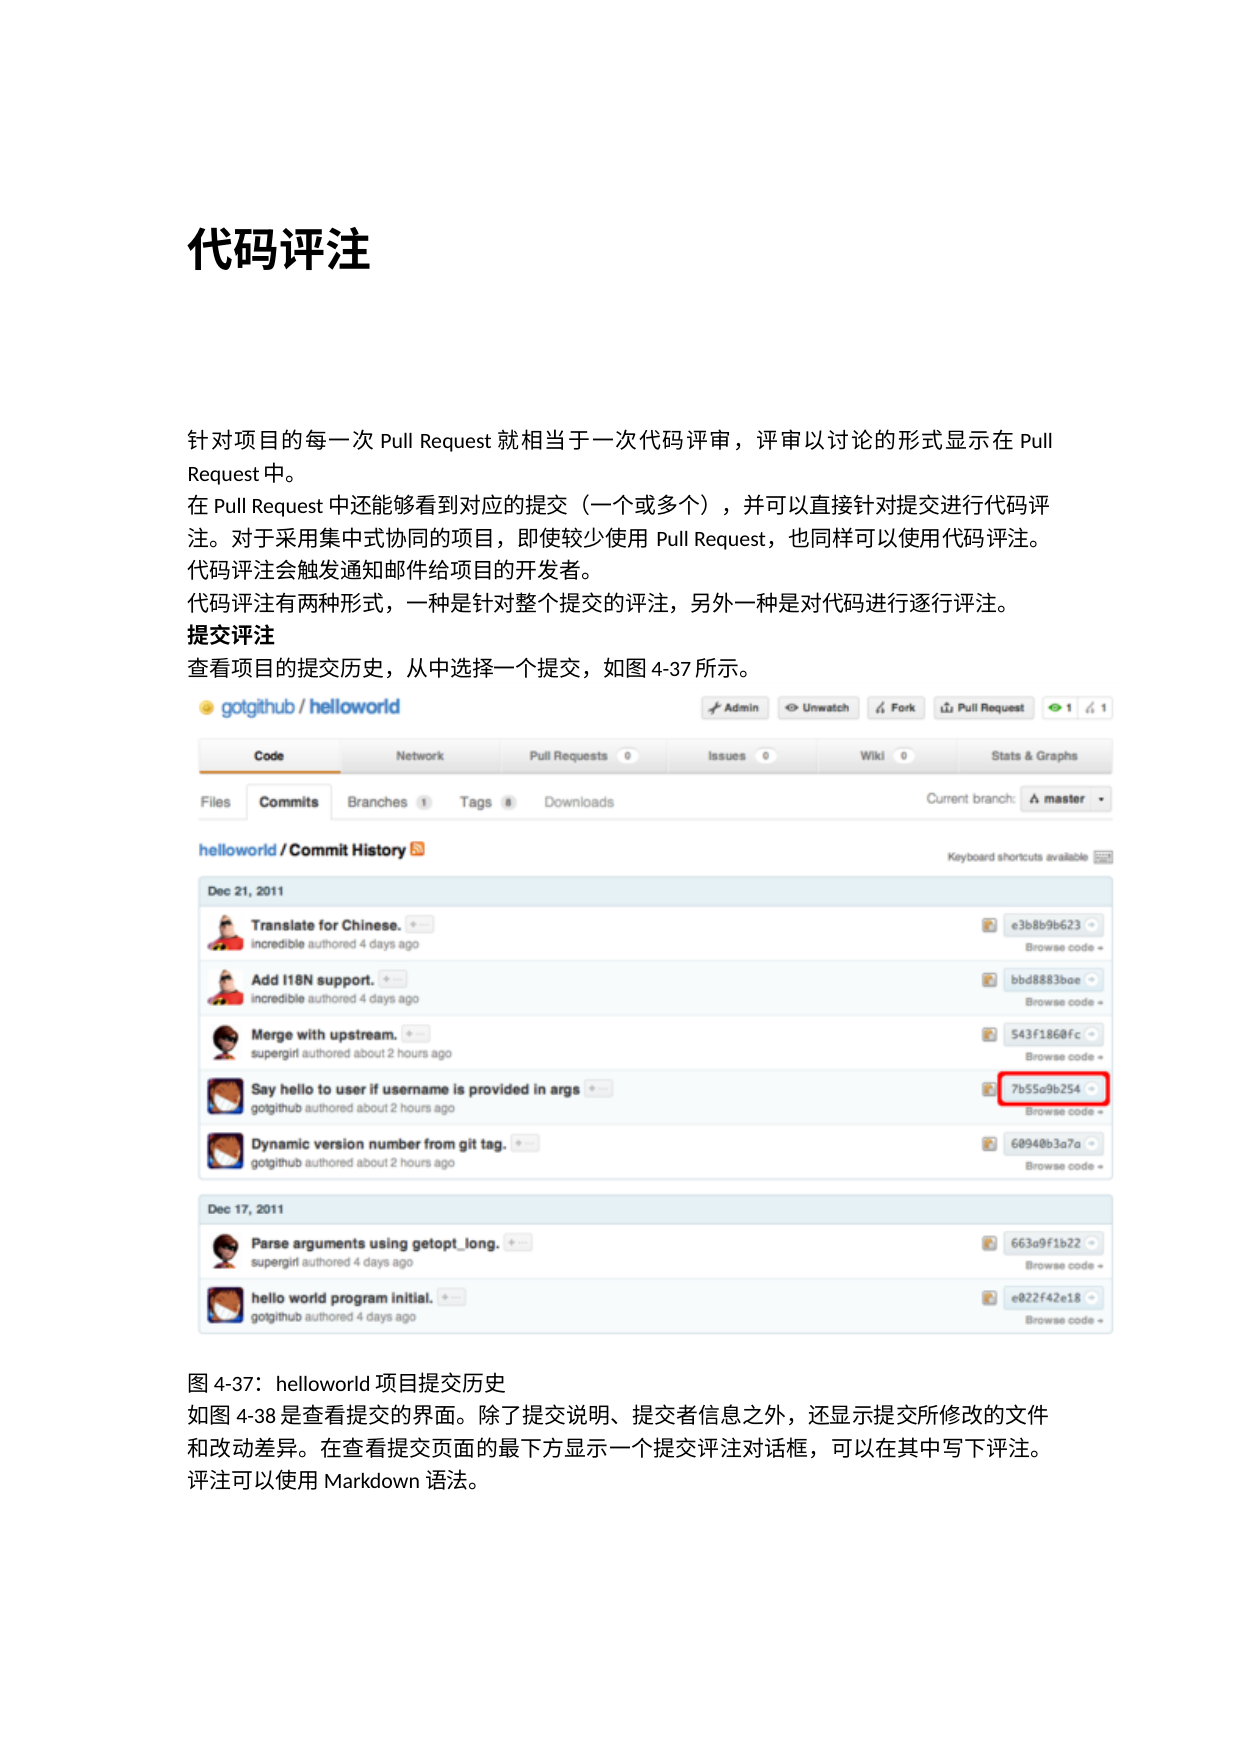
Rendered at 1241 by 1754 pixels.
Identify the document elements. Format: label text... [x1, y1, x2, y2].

text 图4-37：helloworld项目提交历史 [187, 1365, 1053, 1398]
text 如图4-38是查看提交的界面。除了提交说明、提交者信息之外，还显示提交所修改的文件和改动差异。在查看提交页面的最下方显示一个提交评注对话框，可以在其中写下评注。评注可以使用 Markdown 语法。 [187, 1398, 1053, 1495]
text 提交评注 [187, 618, 1053, 650]
picture [187, 682, 1125, 1347]
text 针对项目的每一次Pull Request就相当于一次代码评审，评审以讨论的形式显示在Pull Request中。 [187, 423, 1053, 488]
text 查看项目的提交历史，从中选择一个提交，如图4-37所示。 [187, 650, 1053, 682]
text 代码评注有两种形式，一种是针对整个提交的评注，另外一种是对代码进行逐行评注。 [187, 585, 1053, 618]
subtitle 代码评注 [187, 197, 1053, 295]
text 在Pull Request中还能够看到对应的提交（一个或多个），并可以直接针对提交进行代码评注。对于采用集中式协同的项目，即使较少使用 Pull Request，也同样可以使用代码评注。代码评注会触发通知邮件给项目的开发者。 [187, 488, 1053, 585]
